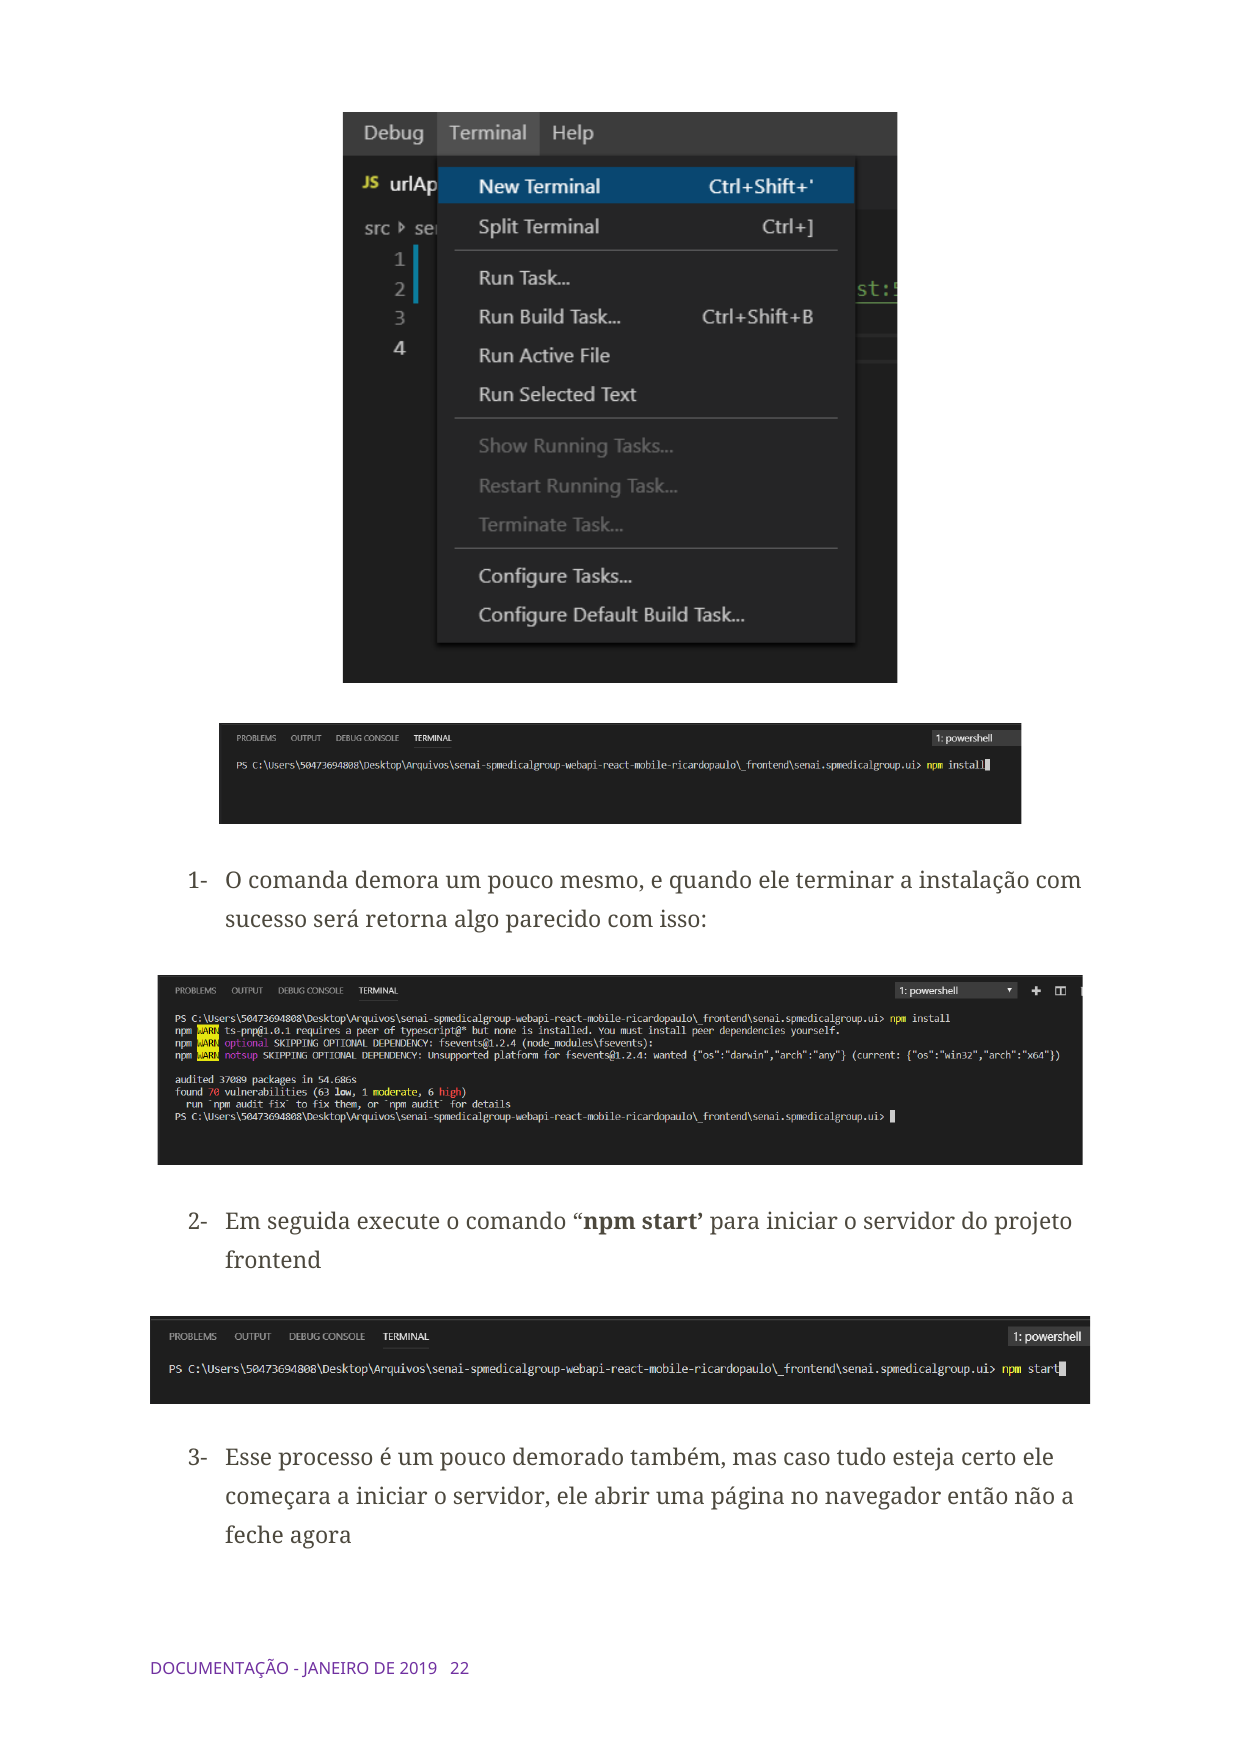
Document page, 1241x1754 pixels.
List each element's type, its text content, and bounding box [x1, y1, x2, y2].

picture [342, 112, 898, 683]
list O comanda demora um pouco mesmo, e quando ele terminar a instalação com sucesso será retorna algo parecido com isso: [187, 864, 1090, 934]
picture [219, 723, 1022, 824]
picture [150, 1316, 1091, 1404]
picture [157, 975, 1083, 1165]
list Esse processo é um pouco demorado também, mas caso tudo esteja certo ele começara a iniciar o servidor, ele abrir uma página no navegador então não a feche agora [187, 1441, 1090, 1550]
list Em seguida execute o comando “npm start’ para iniciar o servidor do projeto frontend [187, 1205, 1090, 1275]
